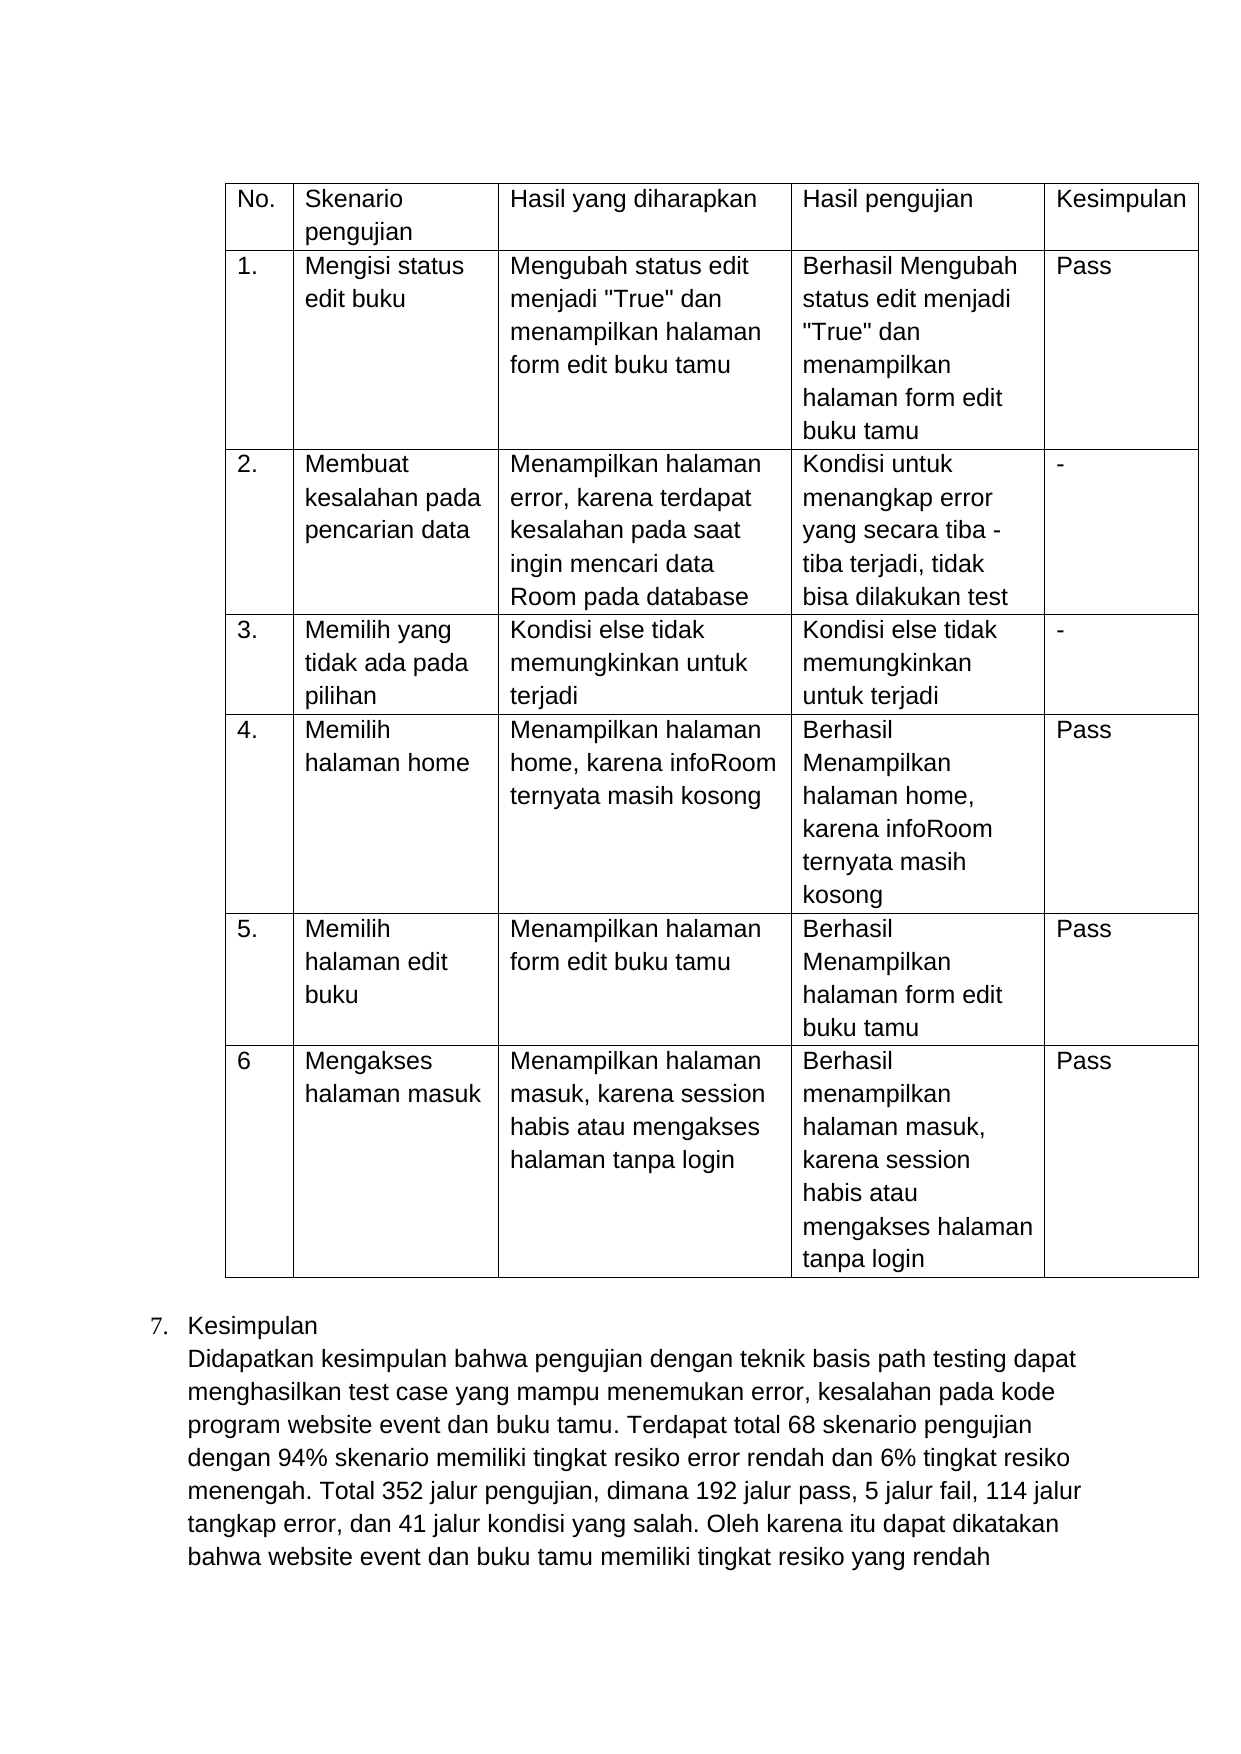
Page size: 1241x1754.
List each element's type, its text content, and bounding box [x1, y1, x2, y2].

table_cell Memilih halaman home [294, 715, 498, 913]
table_cell 3. [226, 615, 293, 714]
table_cell Menampilkan halaman error, karena terdapat kesalahan pada saat ingin mencari data Room pada database [499, 450, 791, 614]
table_cell Kondisi else tidak memungkinkan untuk terjadi [792, 615, 1044, 714]
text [187, 1344, 1090, 1571]
table_cell Menampilkan halaman form edit buku tamu [499, 914, 791, 1045]
table_cell Membuat kesalahan pada pencarian data [294, 450, 498, 614]
table_header Kesimpulan [1045, 184, 1198, 250]
table_cell Berhasil Menampilkan halaman home, karena infoRoom ternyata masih kosong [792, 715, 1044, 913]
list Kesimpulan [150, 1311, 1090, 1340]
table_cell Berhasil Menampilkan halaman form edit buku tamu [792, 914, 1044, 1045]
table_cell Kondisi else tidak memungkinkan untuk terjadi [499, 615, 791, 714]
table_header No. [226, 184, 293, 250]
table_header Skenario pengujian [294, 184, 498, 250]
table_cell Mengisi status edit buku [294, 251, 498, 448]
table_cell Menampilkan halaman masuk, karena session habis atau mengakses halaman tanpa login [499, 1046, 791, 1277]
table_cell Menampilkan halaman home, karena infoRoom ternyata masih kosong [499, 715, 791, 913]
table_cell Pass [1045, 715, 1198, 913]
table_cell Mengakses halaman masuk [294, 1046, 498, 1277]
table_cell Kondisi untuk menangkap error yang secara tiba - tiba terjadi, tidak bisa dilakukan test [792, 450, 1044, 614]
table_cell Pass [1045, 1046, 1198, 1277]
table_cell Memilih halaman edit buku [294, 914, 498, 1045]
table_cell 4. [226, 715, 293, 913]
table_cell Berhasil menampilkan halaman masuk, karena session habis atau mengakses halaman tanpa login [792, 1046, 1044, 1277]
table_cell 6 [226, 1046, 293, 1277]
table_cell Pass [1045, 914, 1198, 1045]
table_cell - [1045, 450, 1198, 614]
table_cell 2. [226, 450, 293, 614]
table_header Hasil pengujian [792, 184, 1044, 250]
table_cell Mengubah status edit menjadi "True" dan menampilkan halaman form edit buku tamu [499, 251, 791, 448]
table_cell 5. [226, 914, 293, 1045]
table_cell Berhasil Mengubah status edit menjadi "True" dan menampilkan halaman form edit buku tamu [792, 251, 1044, 448]
table_header Hasil yang diharapkan [499, 184, 791, 250]
table_cell Pass [1045, 251, 1198, 448]
table_cell Memilih yang tidak ada pada pilihan [294, 615, 498, 714]
table_cell 1. [226, 251, 293, 448]
table_cell - [1045, 615, 1198, 714]
